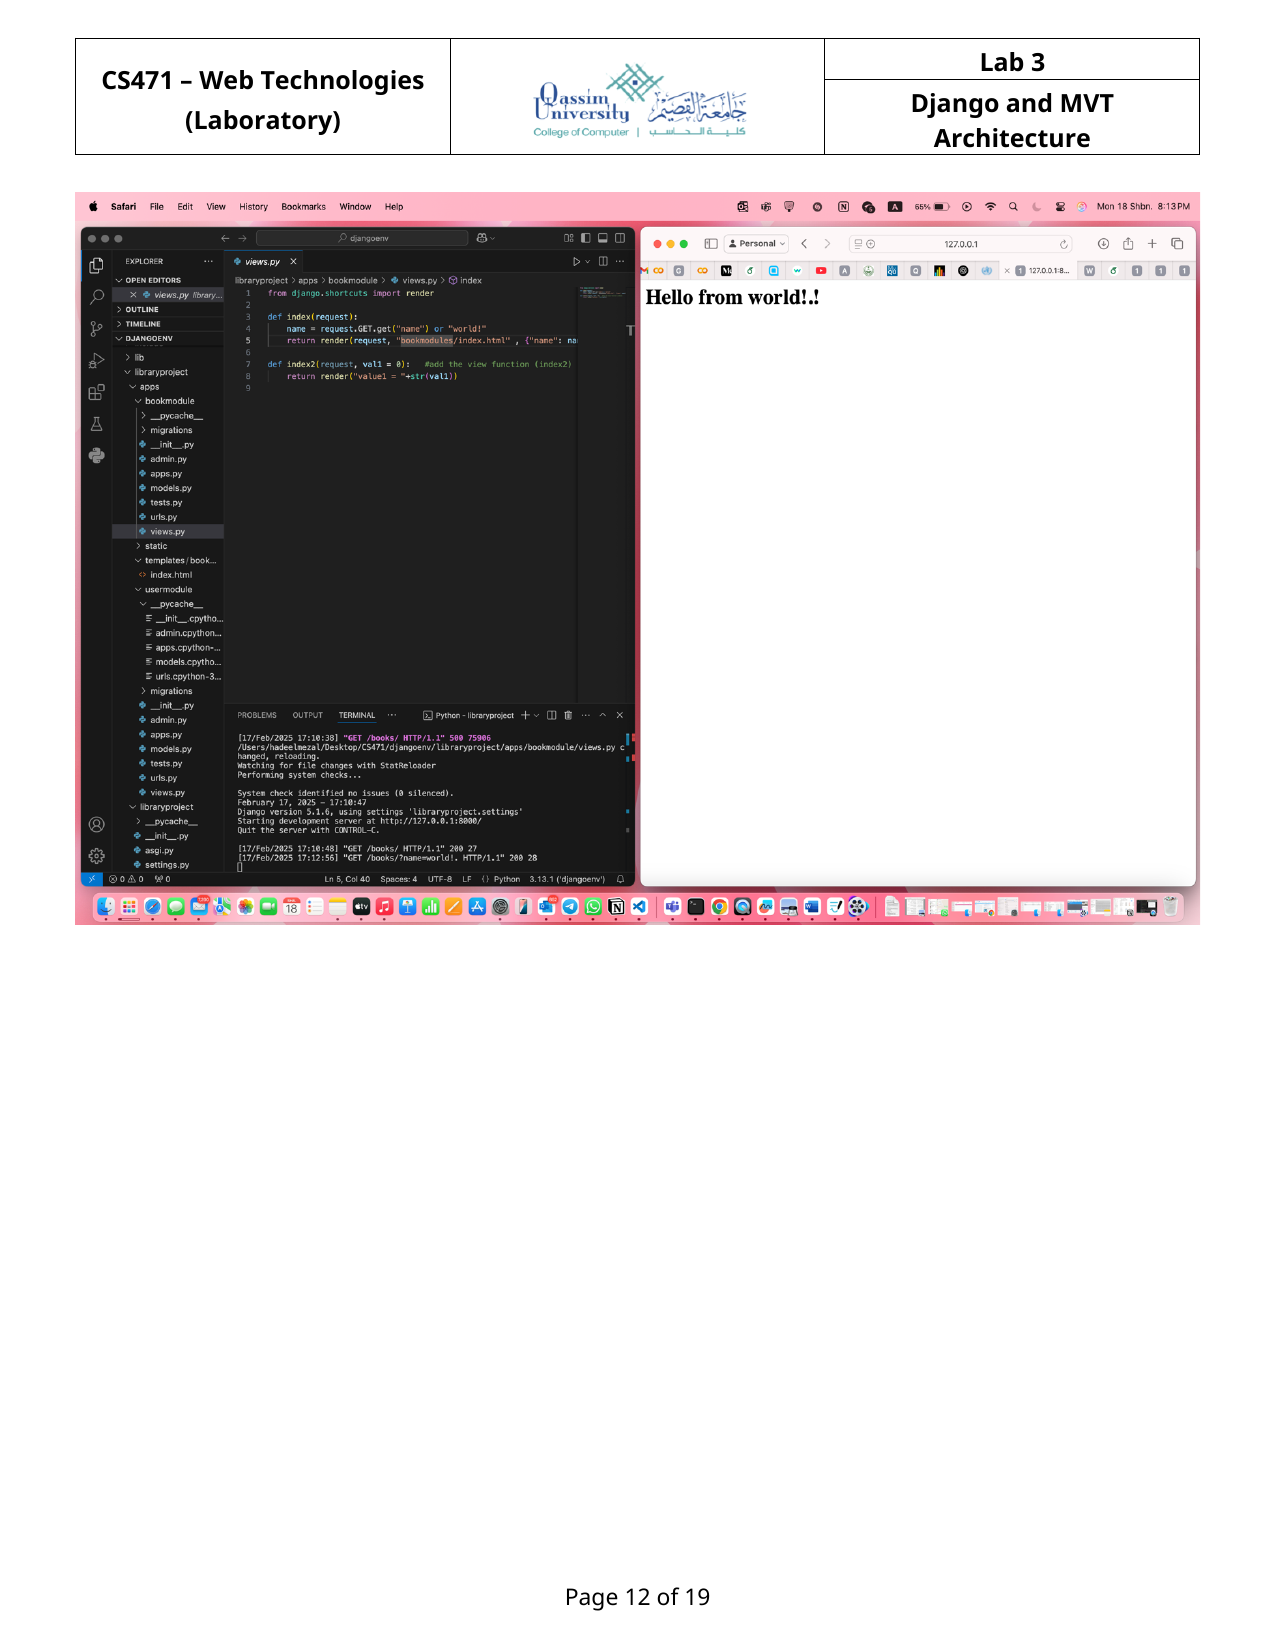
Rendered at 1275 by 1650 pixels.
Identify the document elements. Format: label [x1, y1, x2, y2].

picture [75, 192, 1200, 925]
picture [524, 52, 751, 147]
